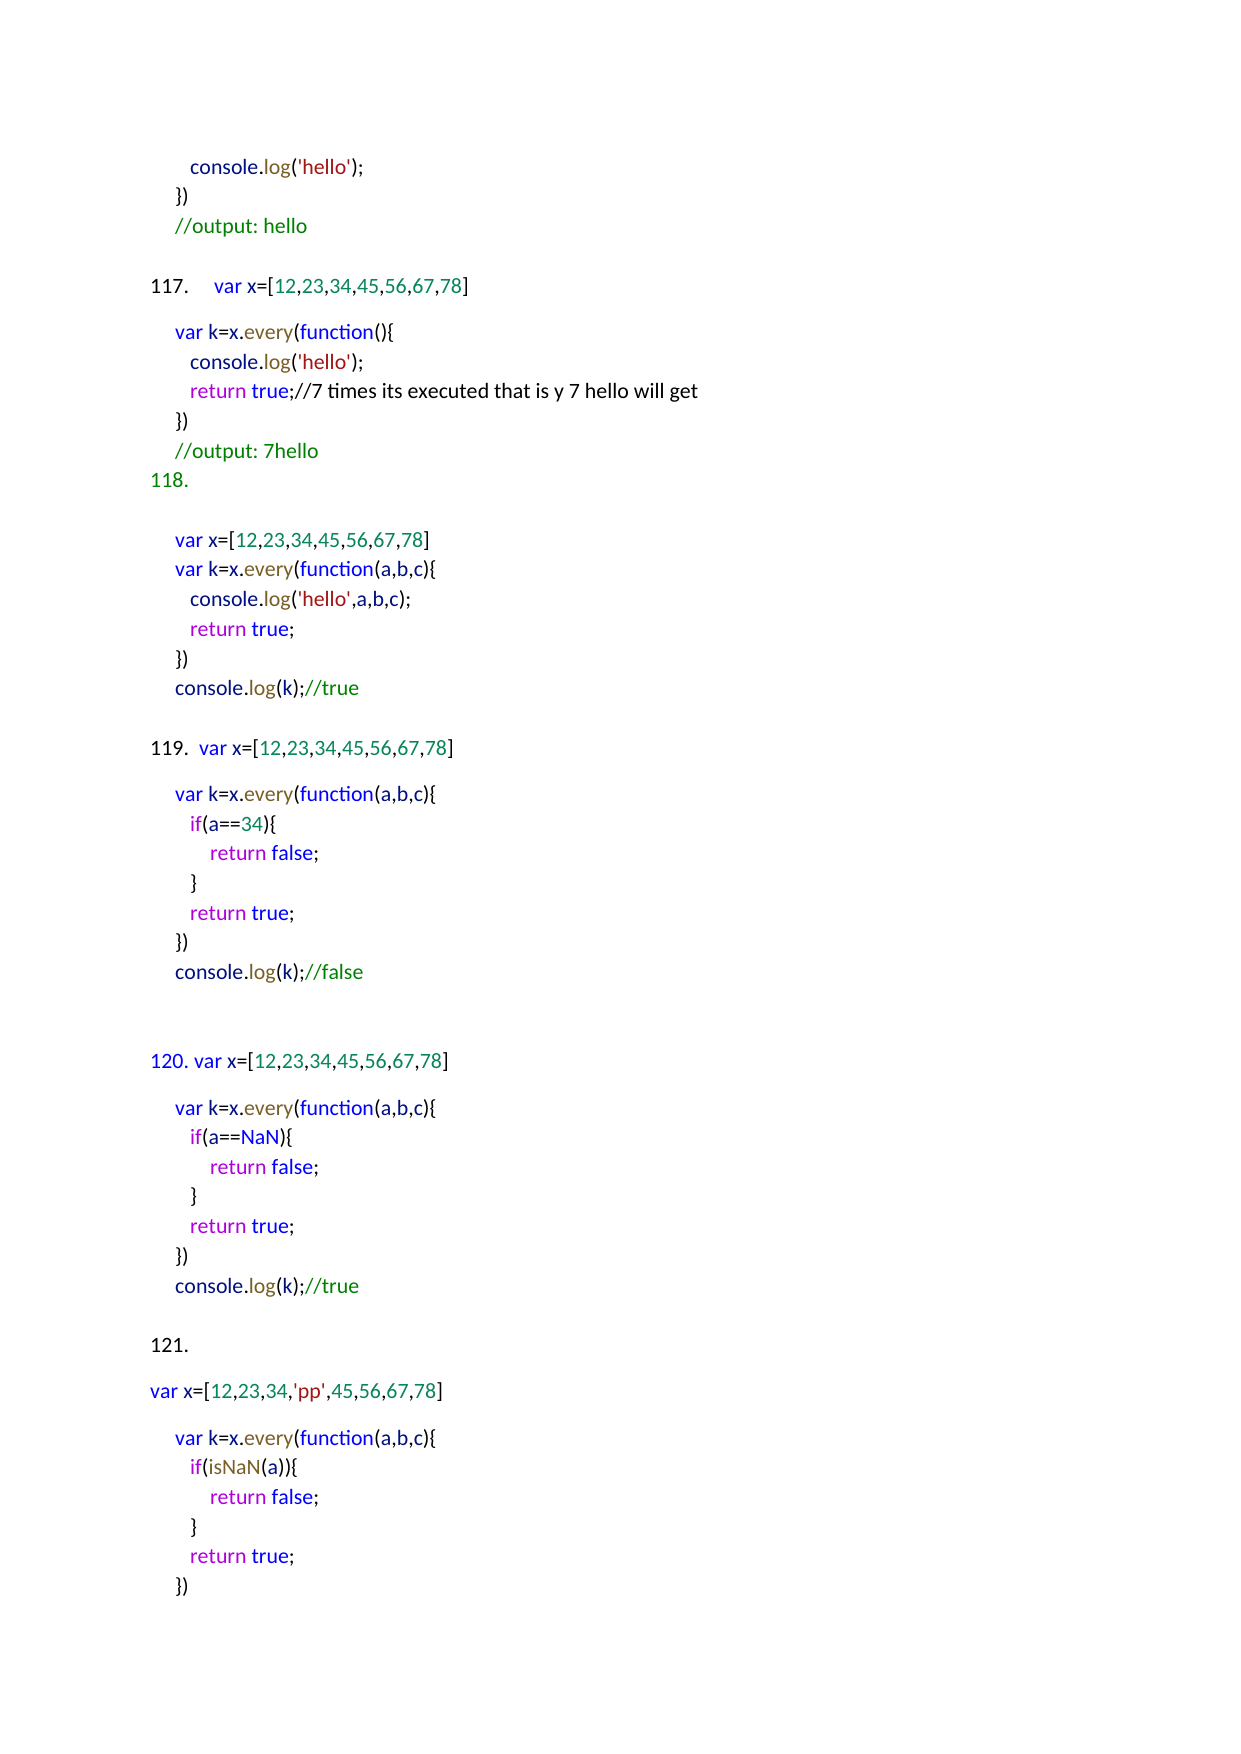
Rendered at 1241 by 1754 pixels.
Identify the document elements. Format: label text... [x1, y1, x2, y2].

text 119. var x=[12,23,34,45,56,67,78] [150, 731, 1090, 760]
text var x=[12,23,34,'pp',45,56,67,78] [150, 1374, 1090, 1404]
text var k=x.every(function(a,b,c){ [150, 1421, 1090, 1451]
text return true;//7 times its executed that is y 7 hello will get [150, 374, 1090, 404]
text }) [150, 180, 1090, 209]
text if(a==NaN){ [150, 1120, 1090, 1150]
text if(a==34){ [150, 807, 1090, 836]
text console.log('hello',a,b,c); [150, 582, 1090, 612]
text console.log('hello'); [150, 150, 1090, 180]
text 117. var x=[12,23,34,45,56,67,78] [150, 269, 1090, 298]
text var x=[12,23,34,45,56,67,78] [150, 523, 1090, 553]
text var k=x.every(function(a,b,c){ [150, 1091, 1090, 1120]
text }) [150, 1569, 1090, 1599]
text if(isNaN(a)){ [150, 1451, 1090, 1480]
text } [150, 1510, 1090, 1539]
text }) [150, 642, 1090, 671]
text return true; [150, 1539, 1090, 1569]
text var k=x.every(function(a,b,c){ [150, 553, 1090, 582]
text //output: hello [150, 209, 1090, 239]
text console.log(k);//true [150, 671, 1090, 701]
text var k=x.every(function(a,b,c){ [150, 777, 1090, 807]
text var k=x.every(function(){ [150, 315, 1090, 345]
text } [150, 1180, 1090, 1209]
text console.log('hello'); [150, 345, 1090, 374]
text return true; [150, 1209, 1090, 1239]
text return false; [150, 1480, 1090, 1510]
text 120. var x=[12,23,34,45,56,67,78] [150, 1044, 1090, 1074]
text return true; [150, 612, 1090, 642]
text } [150, 866, 1090, 896]
text console.log(k);//true [150, 1269, 1090, 1298]
text }) [150, 404, 1090, 434]
text return false; [150, 836, 1090, 866]
text //output: 7hello [150, 434, 1090, 463]
text }) [150, 926, 1090, 955]
text console.log(k);//false [150, 955, 1090, 985]
text }) [150, 1239, 1090, 1269]
text 121. [150, 1328, 1090, 1358]
text 118. [150, 463, 1090, 493]
text return true; [150, 896, 1090, 926]
text return false; [150, 1150, 1090, 1180]
